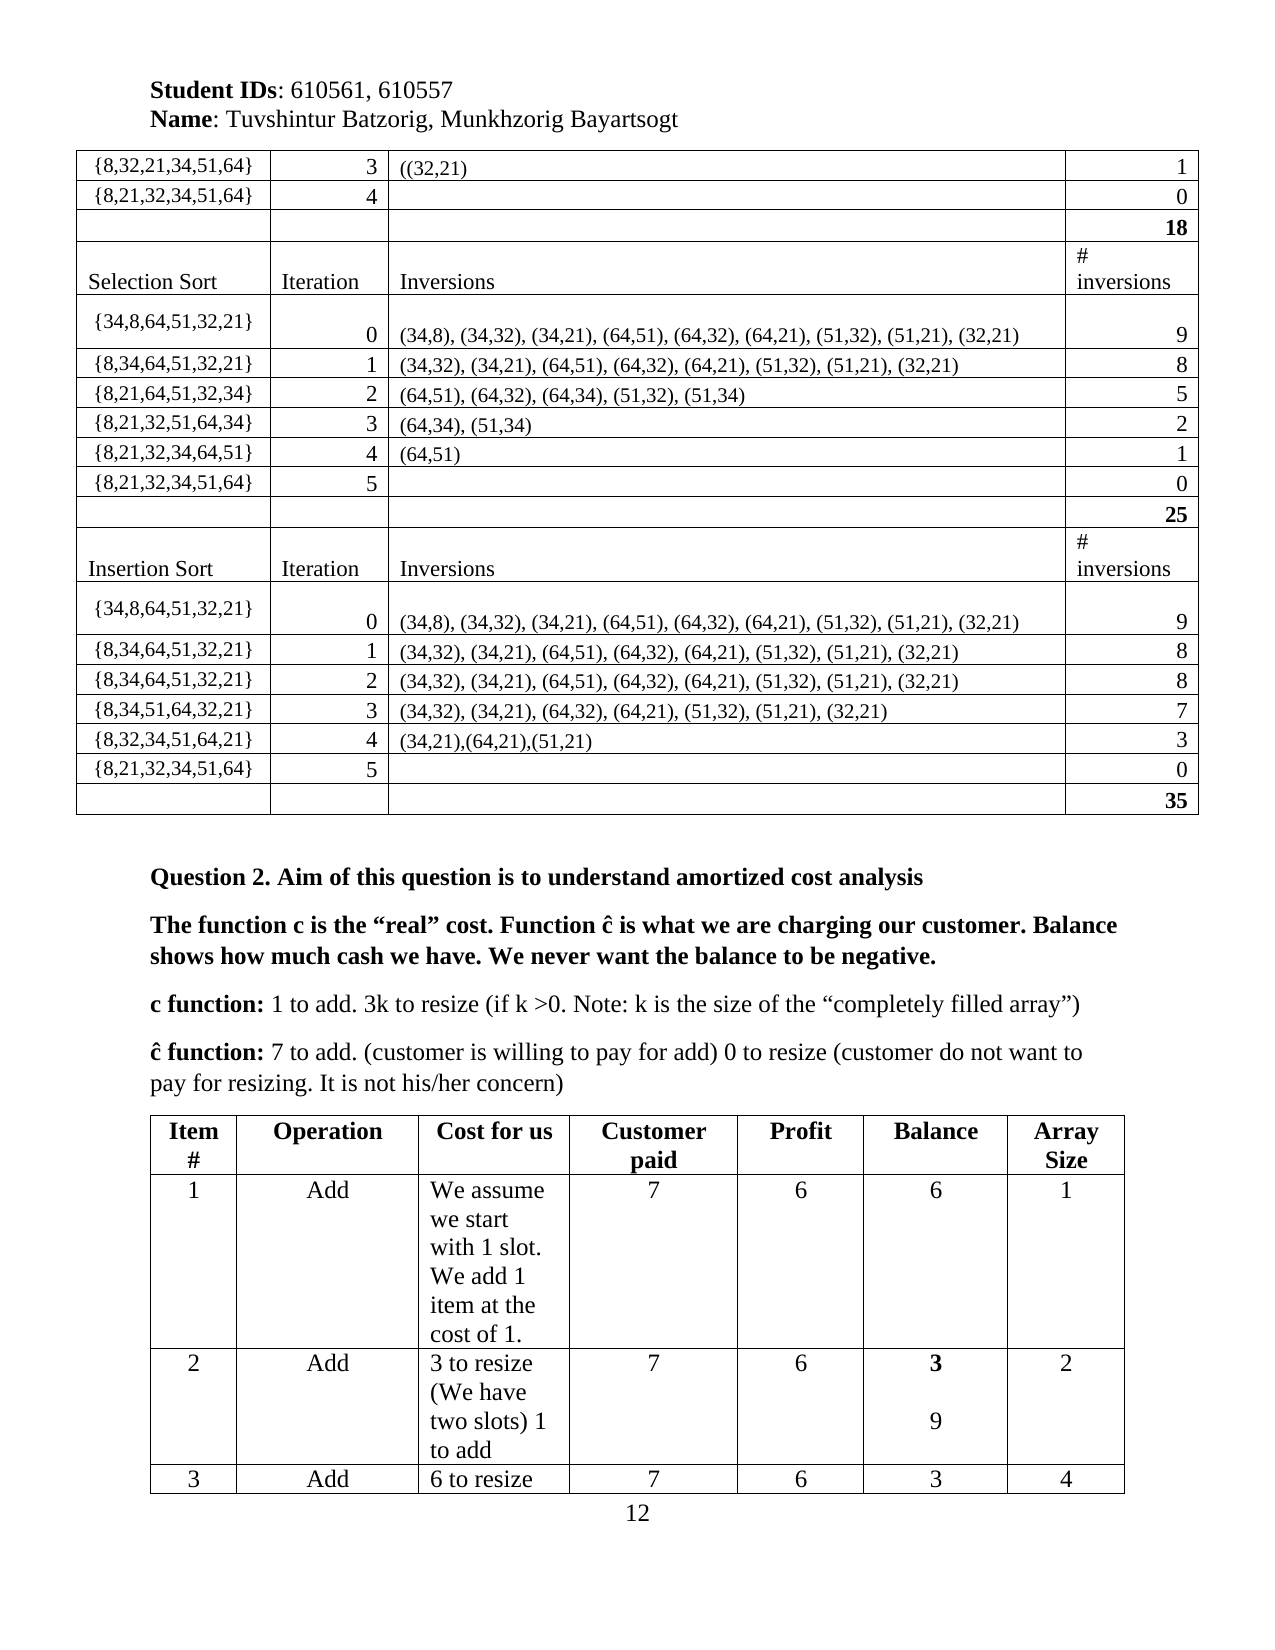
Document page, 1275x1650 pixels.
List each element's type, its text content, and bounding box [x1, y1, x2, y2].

table_cell 4 [271, 438, 388, 466]
table_cell (34,8), (34,32), (34,21), (64,51), (64,32), (64,21), (51,32), (51,21), (32,21) [389, 582, 1065, 634]
table_cell [389, 754, 1065, 782]
table_header Profit [738, 1116, 863, 1174]
table_cell {8,21,32,34,64,51} [77, 438, 270, 466]
table_cell 9 [1066, 295, 1198, 347]
table_cell [77, 210, 270, 241]
table_cell 0 [271, 295, 388, 347]
table_cell 35 [1066, 784, 1198, 814]
table_cell [77, 497, 270, 527]
table_cell 7 [570, 1465, 737, 1493]
text The function c is the “real” cost. Function ĉ is what we are charging our customer. Balance shows how much cash we have. We never want the balance to be negative. [150, 910, 1125, 970]
table_cell [389, 467, 1065, 496]
table_cell Insertion Sort [77, 528, 270, 581]
table_cell 2 [271, 378, 388, 407]
table_cell 0 [271, 582, 388, 634]
table_cell 18 [1066, 210, 1198, 241]
table_cell {8,32,21,34,51,64} [77, 151, 270, 180]
table_cell Add [237, 1349, 418, 1463]
table_cell 1 [1066, 151, 1198, 180]
table_cell 6 [738, 1175, 863, 1347]
table_cell {8,34,64,51,32,21} [77, 349, 270, 377]
table_cell 0 [1066, 754, 1198, 782]
table_cell Inversions [389, 528, 1065, 581]
table_cell {34,8,64,51,32,21} [77, 295, 270, 347]
table_cell [389, 497, 1065, 527]
table_header Cost for us [419, 1116, 569, 1174]
table_cell {8,21,64,51,32,34} [77, 378, 270, 407]
table_cell 4 [1008, 1465, 1124, 1493]
text c function: 1 to add. 3k to resize (if k >0. Note: k is the size of the “completely filled array”) [150, 989, 1125, 1018]
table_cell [419, 1465, 569, 1493]
table_cell We assume we start with 1 slot. We add 1 item at the cost of 1. [419, 1175, 569, 1347]
table_cell {8,32,34,51,64,21} [77, 724, 270, 753]
table_cell (34,32), (34,21), (64,51), (64,32), (64,21), (51,32), (51,21), (32,21) [389, 349, 1065, 377]
table_cell (34,32), (34,21), (64,32), (64,21), (51,32), (51,21), (32,21) [389, 695, 1065, 723]
table_cell {8,21,32,34,51,64} [77, 181, 270, 209]
table_cell [271, 784, 388, 814]
table_cell 0 [1066, 467, 1198, 496]
table_cell Add [237, 1465, 418, 1493]
table_cell 2 [1008, 1349, 1124, 1463]
table_cell 2 [151, 1349, 236, 1463]
table_header Item # [151, 1116, 236, 1174]
table_cell {8,34,51,64,32,21} [77, 695, 270, 723]
table_header Array Size [1008, 1116, 1124, 1174]
table_cell 4 [271, 181, 388, 209]
table_cell 6 [738, 1349, 863, 1463]
table_cell # inversions [1066, 242, 1198, 294]
table_cell 0 [1066, 181, 1198, 209]
table_cell Iteration [271, 242, 388, 294]
table_cell 4 [271, 724, 388, 753]
text Question 2. Aim of this question is to understand amortized cost analysis [150, 862, 1125, 891]
table_cell [271, 210, 388, 241]
table_cell 1 [271, 349, 388, 377]
table_cell Iteration [271, 528, 388, 581]
table_cell {8,34,64,51,32,21} [77, 665, 270, 693]
table_cell {8,21,32,34,51,64} [77, 754, 270, 782]
table_cell (34,32), (34,21), (64,51), (64,32), (64,21), (51,32), (51,21), (32,21) [389, 665, 1065, 693]
table_cell [389, 784, 1065, 814]
table_cell ((32,21) [389, 151, 1065, 180]
table_cell (34,21),(64,21),(51,21) [389, 724, 1065, 753]
table_cell 7 [570, 1349, 737, 1463]
table_cell 6 [864, 1175, 1007, 1347]
table_cell 3 9 [864, 1465, 1007, 1493]
table_cell 7 [570, 1175, 737, 1347]
table_cell {8,21,32,34,51,64} [77, 467, 270, 496]
table_cell 3 to resize (We have two slots) 1 to add [419, 1349, 569, 1463]
table_cell 2 [271, 665, 388, 693]
table_cell [77, 784, 270, 814]
table_cell 1 [151, 1175, 236, 1347]
table_cell Selection Sort [77, 242, 270, 294]
table_cell 2 [1066, 408, 1198, 437]
table_cell 8 [1066, 635, 1198, 664]
table_cell 1 [1066, 438, 1198, 466]
table_cell 5 [1066, 378, 1198, 407]
table_cell [271, 497, 388, 527]
table_cell (64,51) [389, 438, 1065, 466]
table_cell 25 [1066, 497, 1198, 527]
text ĉ function: 7 to add. (customer is willing to pay for add) 0 to resize (customer do not want to pay for resizing. It is not his/her concern) [150, 1037, 1125, 1096]
table_cell 1 [271, 635, 388, 664]
table_cell 3 9 [864, 1349, 1007, 1463]
table_cell [389, 210, 1065, 241]
table_cell # inversions [1066, 528, 1198, 581]
table_cell 5 [271, 467, 388, 496]
table_cell Add [237, 1175, 418, 1347]
table_cell 8 [1066, 665, 1198, 693]
table_cell {34,8,64,51,32,21} [77, 582, 270, 634]
table_cell [389, 181, 1065, 209]
table_cell 3 [271, 408, 388, 437]
table_header Operation [237, 1116, 418, 1174]
table_cell 8 [1066, 349, 1198, 377]
table_header Customer paid [570, 1116, 737, 1174]
table_cell 3 [1066, 724, 1198, 753]
table_cell 6 [738, 1465, 863, 1493]
table_cell (34,32), (34,21), (64,51), (64,32), (64,21), (51,32), (51,21), (32,21) [389, 635, 1065, 664]
table_cell {8,34,64,51,32,21} [77, 635, 270, 664]
table_cell 3 [271, 695, 388, 723]
table_cell Inversions [389, 242, 1065, 294]
table_cell 3 [271, 151, 388, 180]
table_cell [389, 295, 1065, 347]
table_cell 9 [1066, 582, 1198, 634]
table_cell 3 [151, 1465, 236, 1493]
table_cell 7 [1066, 695, 1198, 723]
table_cell 1 [1008, 1175, 1124, 1347]
table_cell (64,34), (51,34) [389, 408, 1065, 437]
table_cell 5 [271, 754, 388, 782]
table_cell (64,51), (64,32), (64,34), (51,32), (51,34) [389, 378, 1065, 407]
table_cell {8,21,32,51,64,34} [77, 408, 270, 437]
table_header Balance [864, 1116, 1007, 1174]
